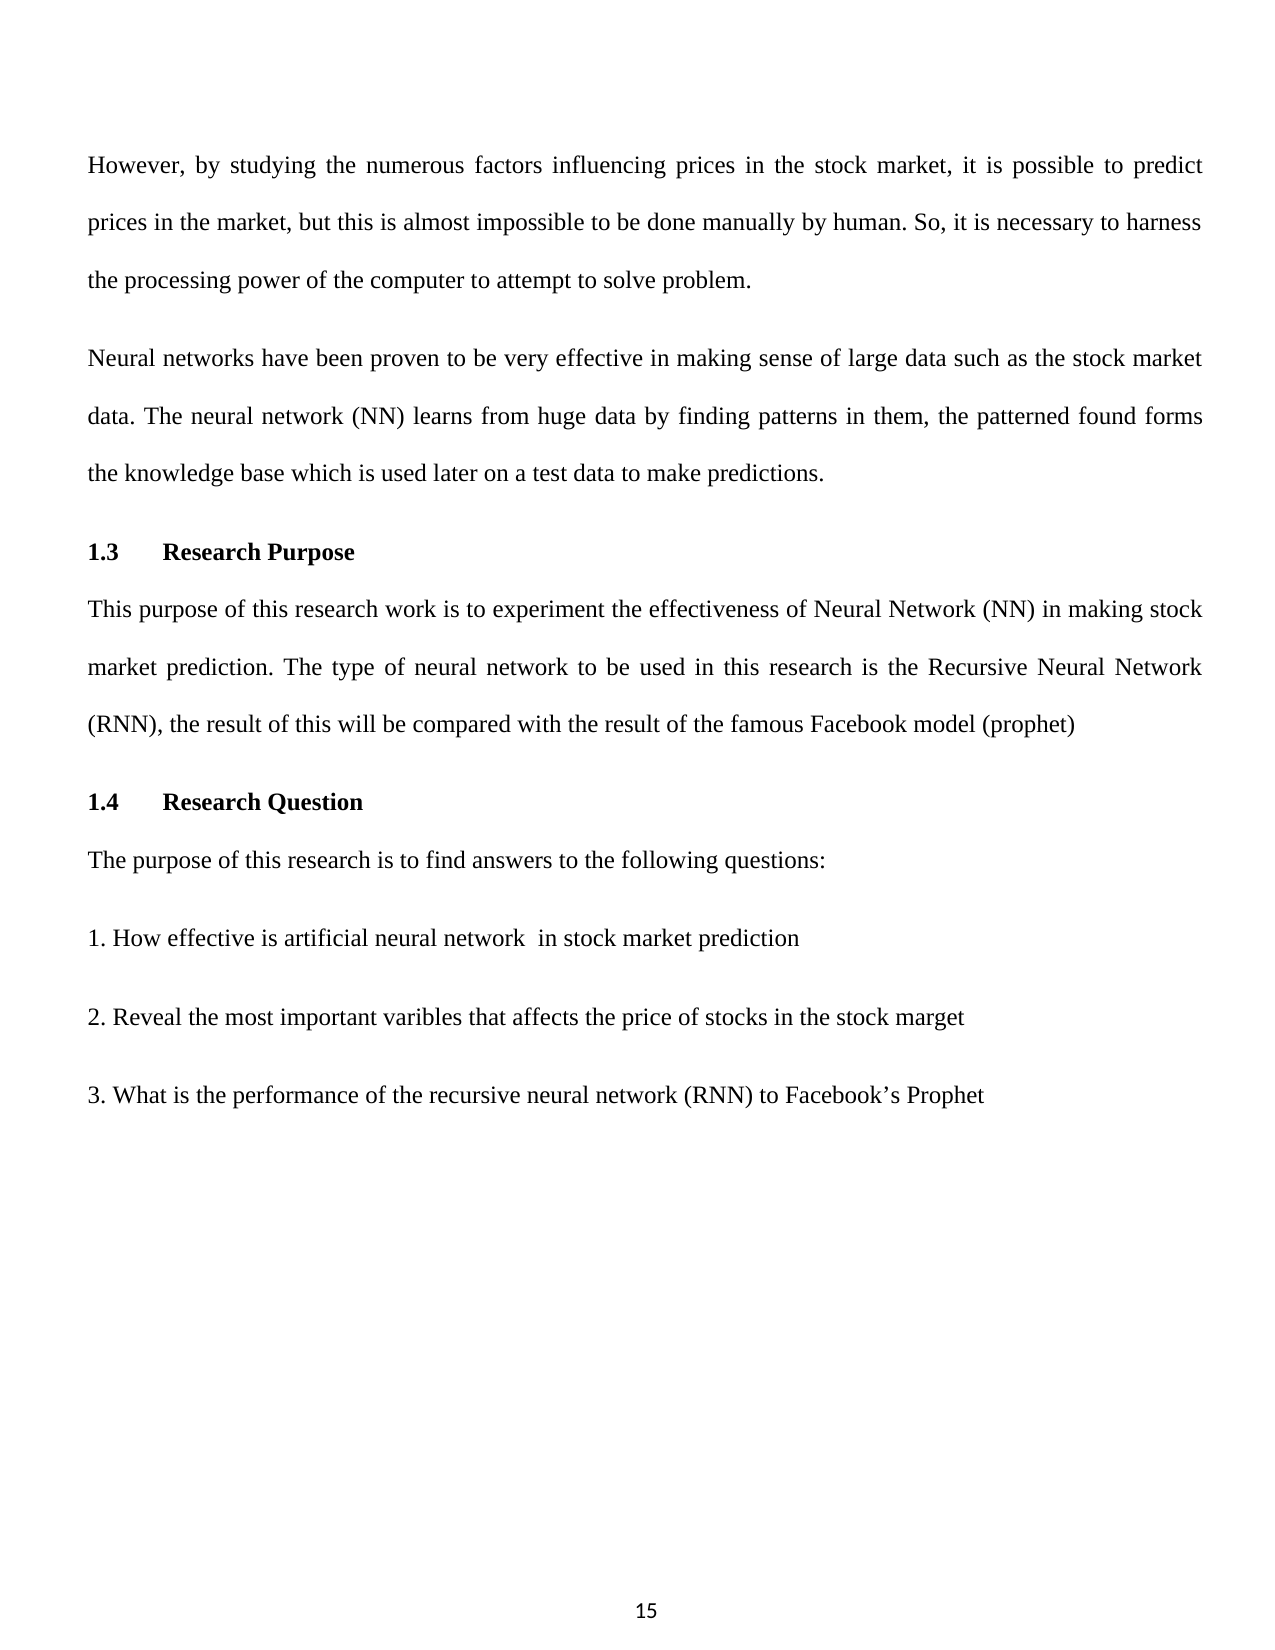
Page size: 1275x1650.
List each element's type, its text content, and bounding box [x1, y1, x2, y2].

text This purpose of this research work is to experiment the effectiveness of Neural Network (NN) in making stock market prediction. The type of neural network to be used in this research is the Recursive Neural Network (RNN), the result of this will be compared with the result of the famous Facebook model (prophet) [87, 594, 1204, 738]
text Neural networks have been proven to be very effective in making sense of large data such as the stock market data. The neural network (NN) learns from huge data by finding patterns in them, the patterned found forms the knowledge base which is used later on a test data to make predictions. [87, 343, 1204, 487]
text 2. Reveal the most important varibles that affects the price of stocks in the stock marget [87, 1002, 1204, 1030]
text The purpose of this research is to find answers to the following questions: [87, 845, 1204, 874]
text 3. What is the performance of the recursive neural network (RNN) to Facebook’s Prophet [87, 1080, 1204, 1109]
subtitle 1.4 Research Question [87, 787, 1204, 816]
text 1. How effective is artificial neural network in stock market prediction [87, 923, 1204, 952]
text However, by studying the numerous factors influencing prices in the stock market, it is possible to predict prices in the market, but this is almost impossible to be done manually by human. So, it is necessary to harness the processing power of the computer to attempt to solve problem. [87, 150, 1204, 294]
subtitle 1.3 Research Purpose [87, 537, 1204, 565]
